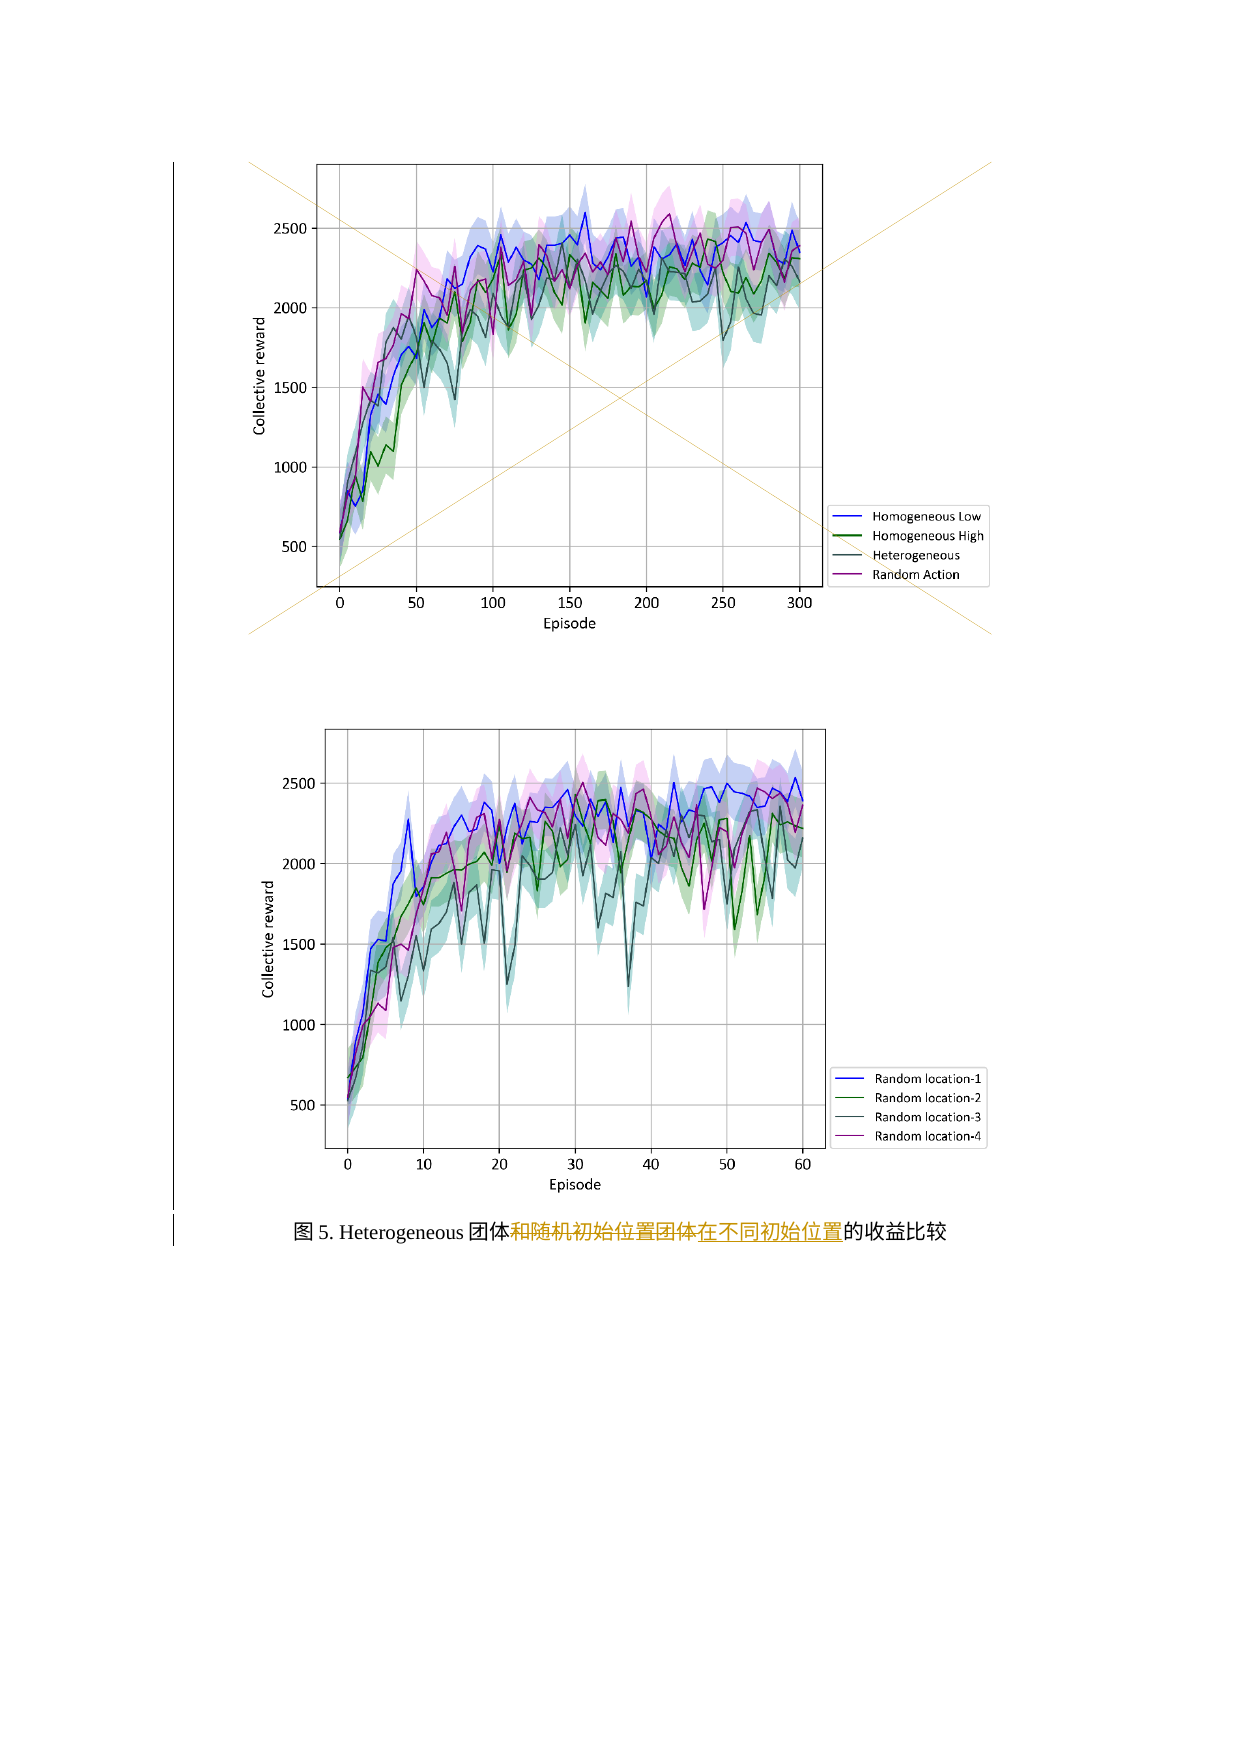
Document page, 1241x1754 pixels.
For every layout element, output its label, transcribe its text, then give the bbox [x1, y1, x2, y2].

picture [622, 163, 992, 633]
picture [250, 399, 990, 635]
picture [250, 722, 990, 1196]
picture [251, 162, 989, 397]
text 图5. Heterogeneous团体的收益比较 [187, 1214, 1053, 1246]
picture [248, 163, 618, 633]
